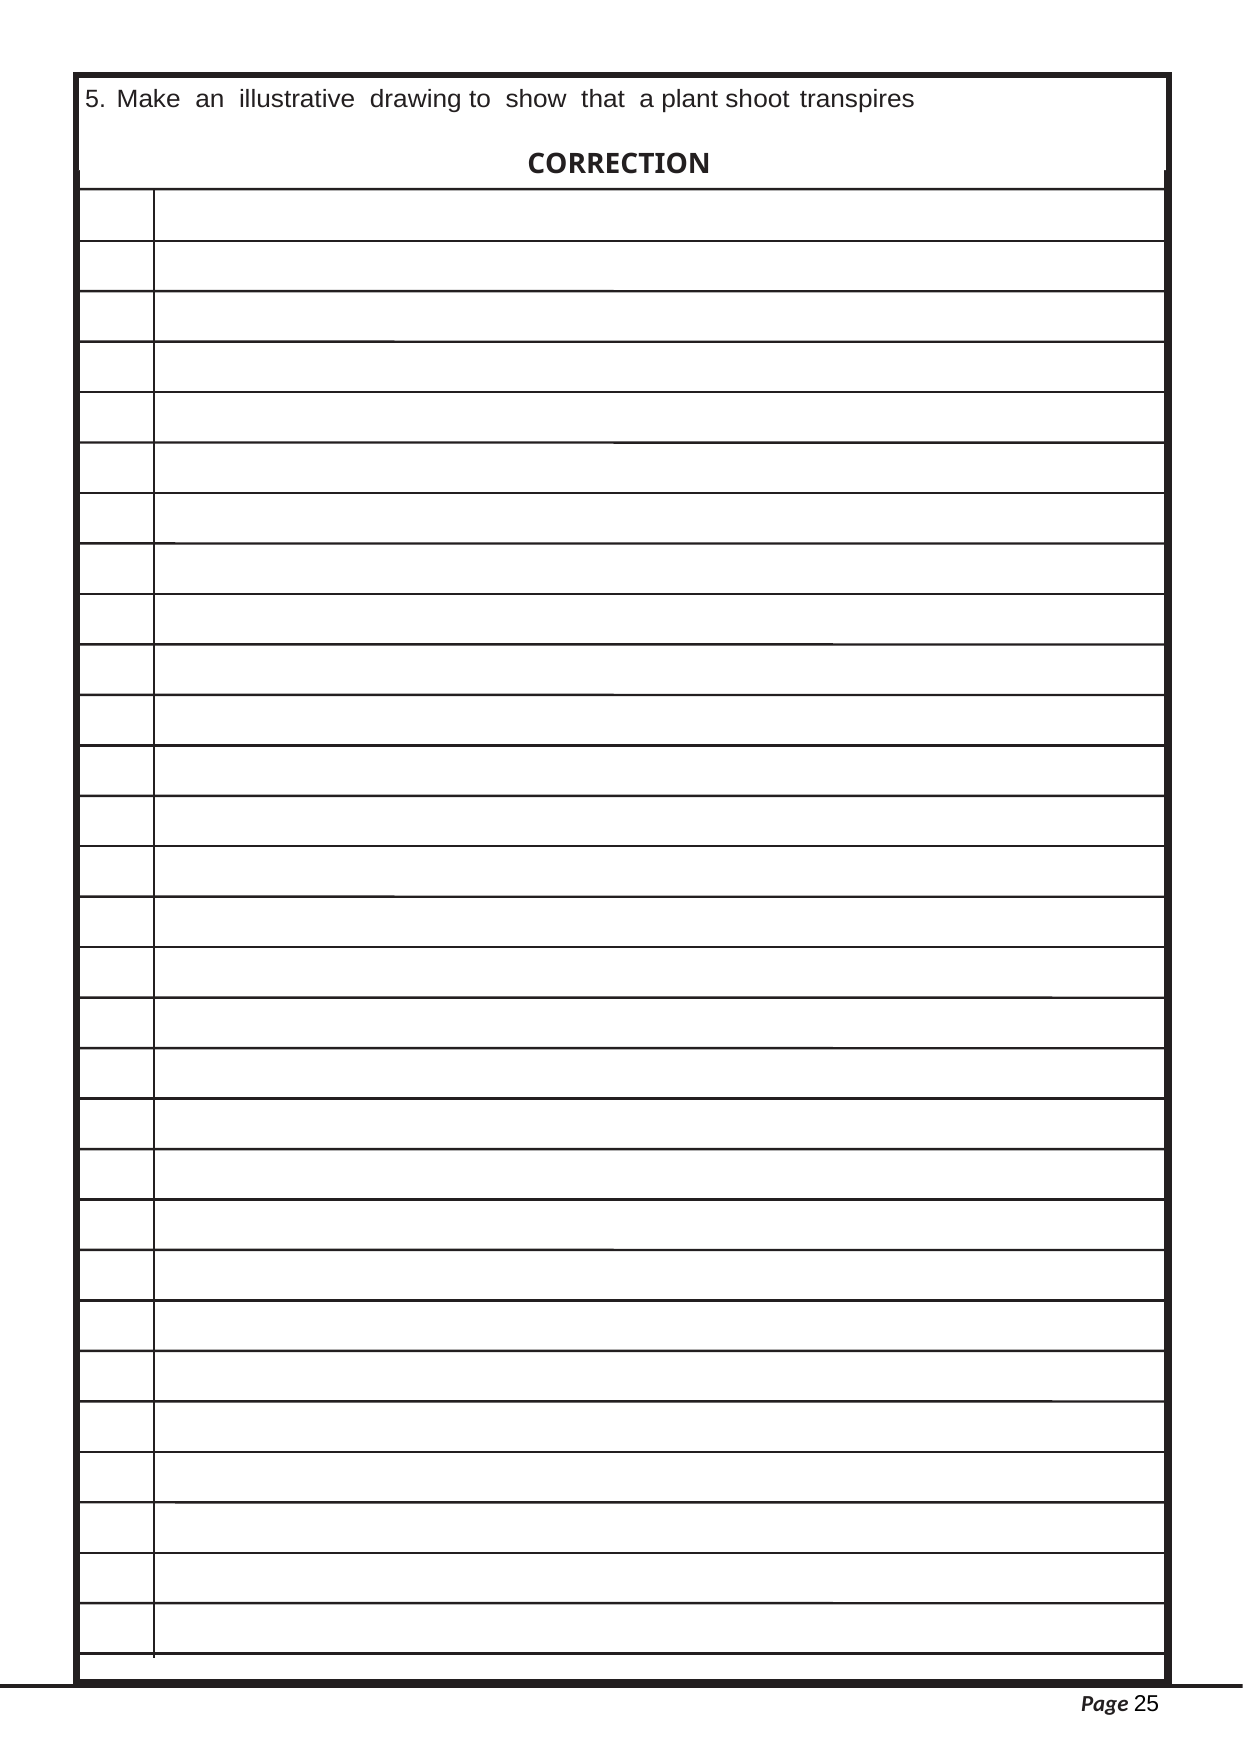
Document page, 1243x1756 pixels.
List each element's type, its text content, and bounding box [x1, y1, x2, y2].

list Make an illustrative drawing to show that a plant shoot transpires [85, 84, 1243, 112]
subtitle CORRECTION [123, 143, 1114, 182]
